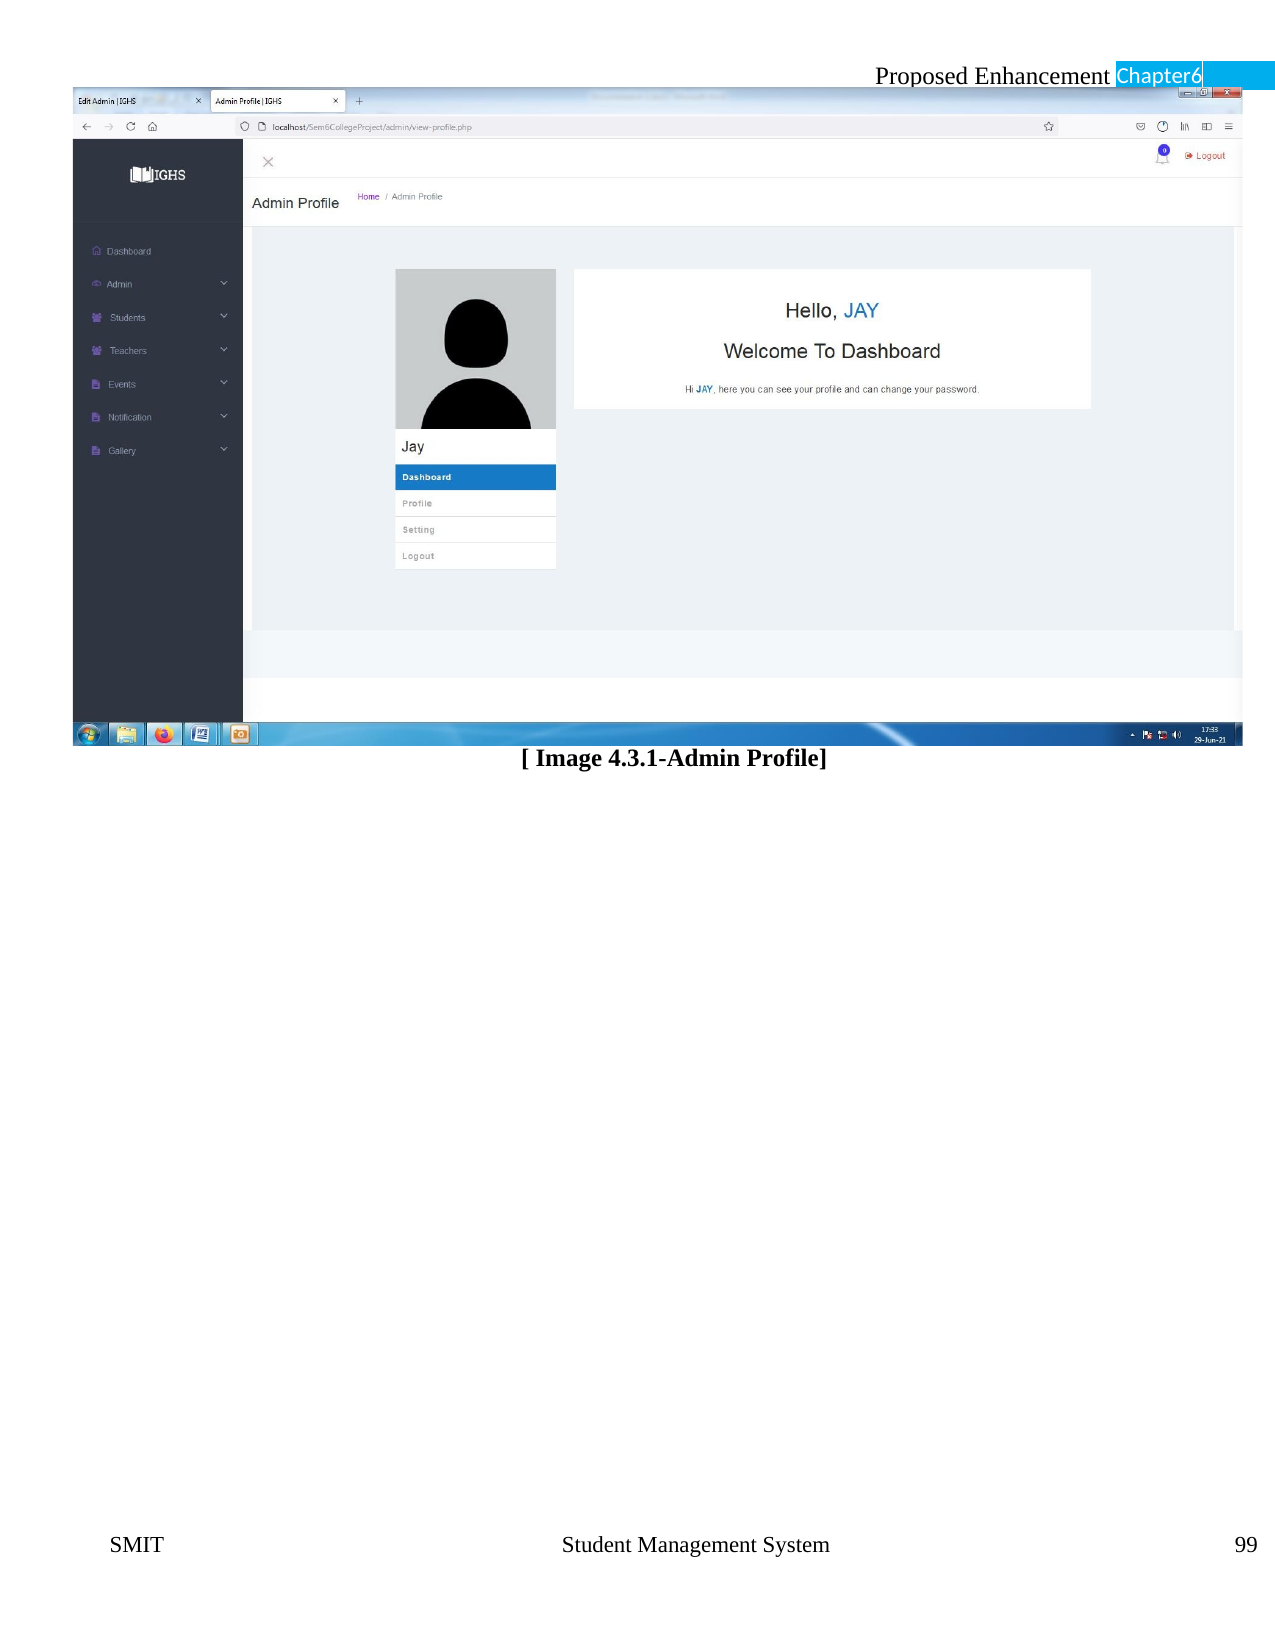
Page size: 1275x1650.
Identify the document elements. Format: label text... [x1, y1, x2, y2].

picture [72, 87, 1243, 746]
text [ Image 4.3.1-Admin Profile] [148, 746, 1200, 772]
